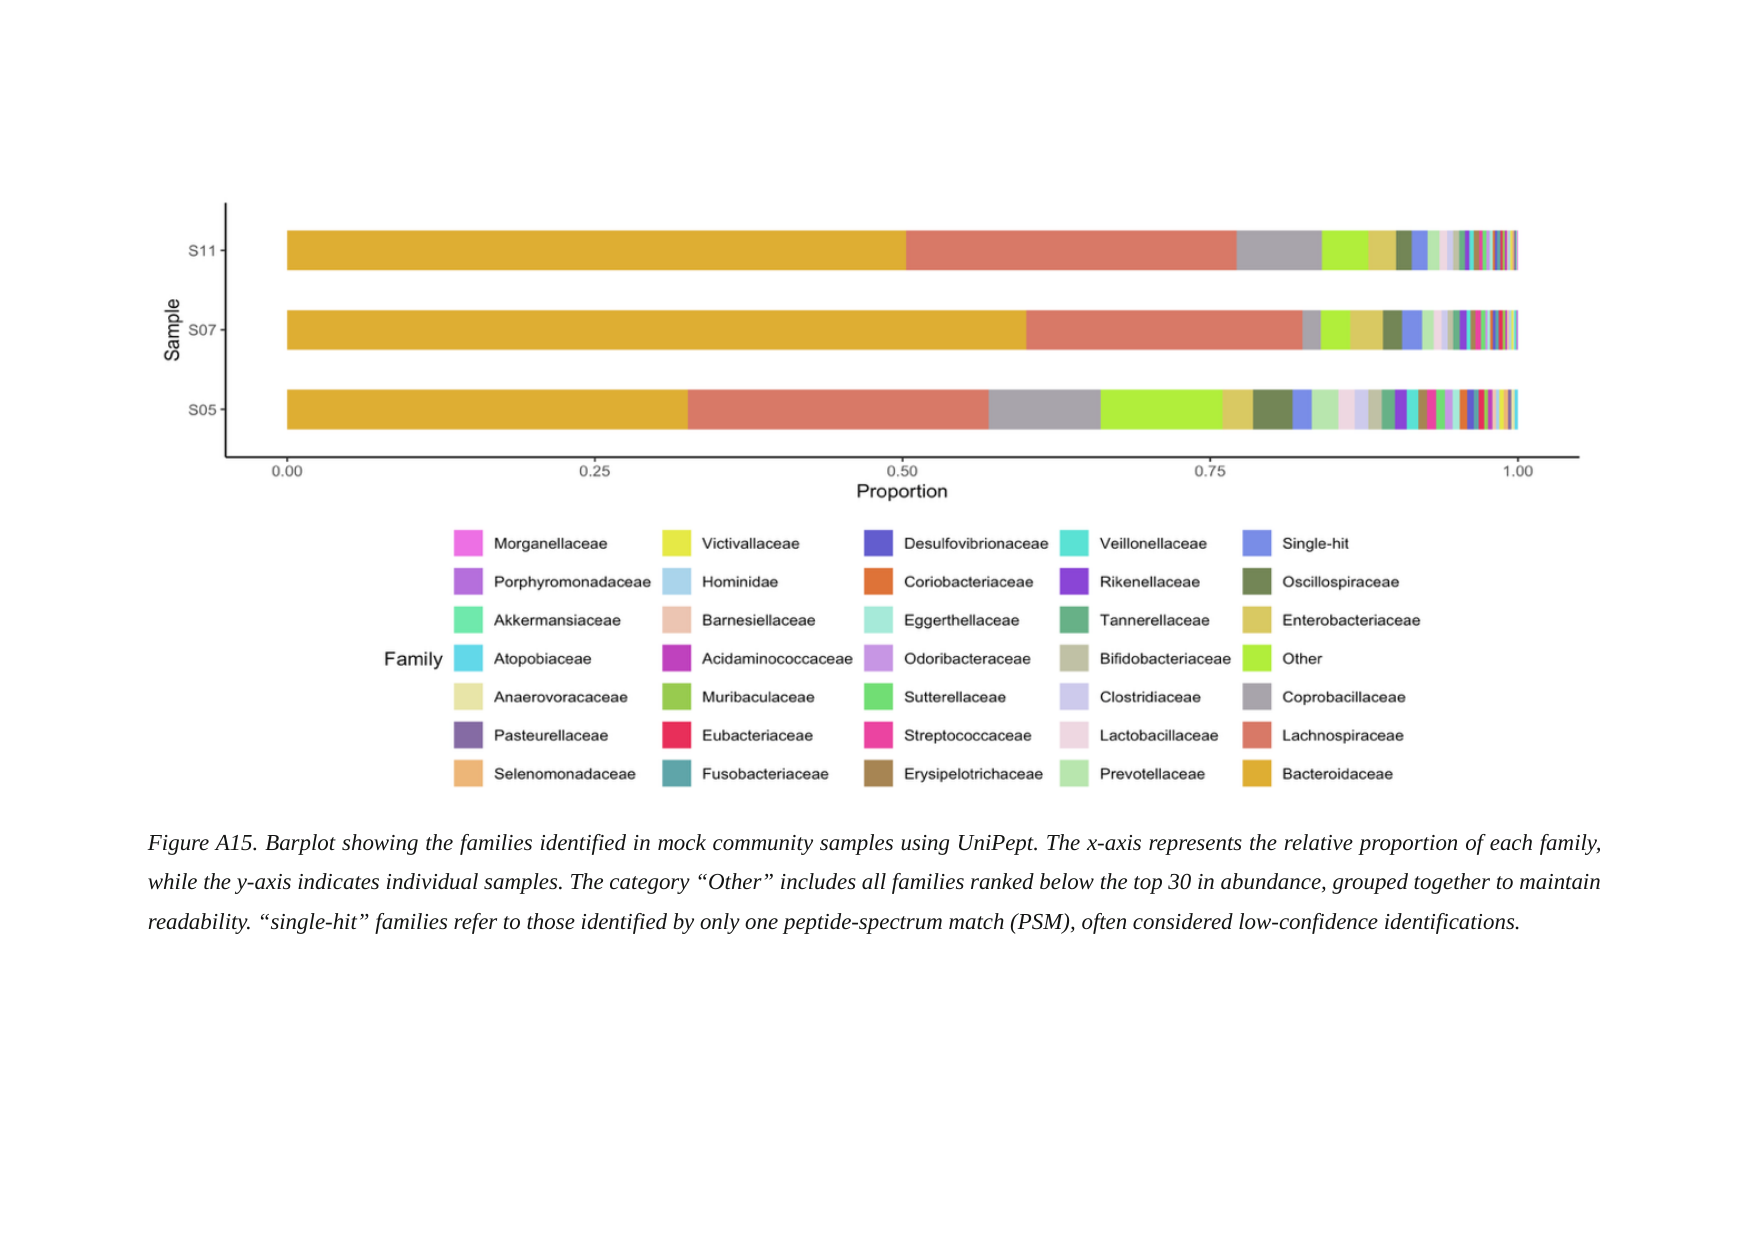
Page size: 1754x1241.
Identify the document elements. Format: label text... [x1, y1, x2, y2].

picture [147, 190, 1594, 802]
